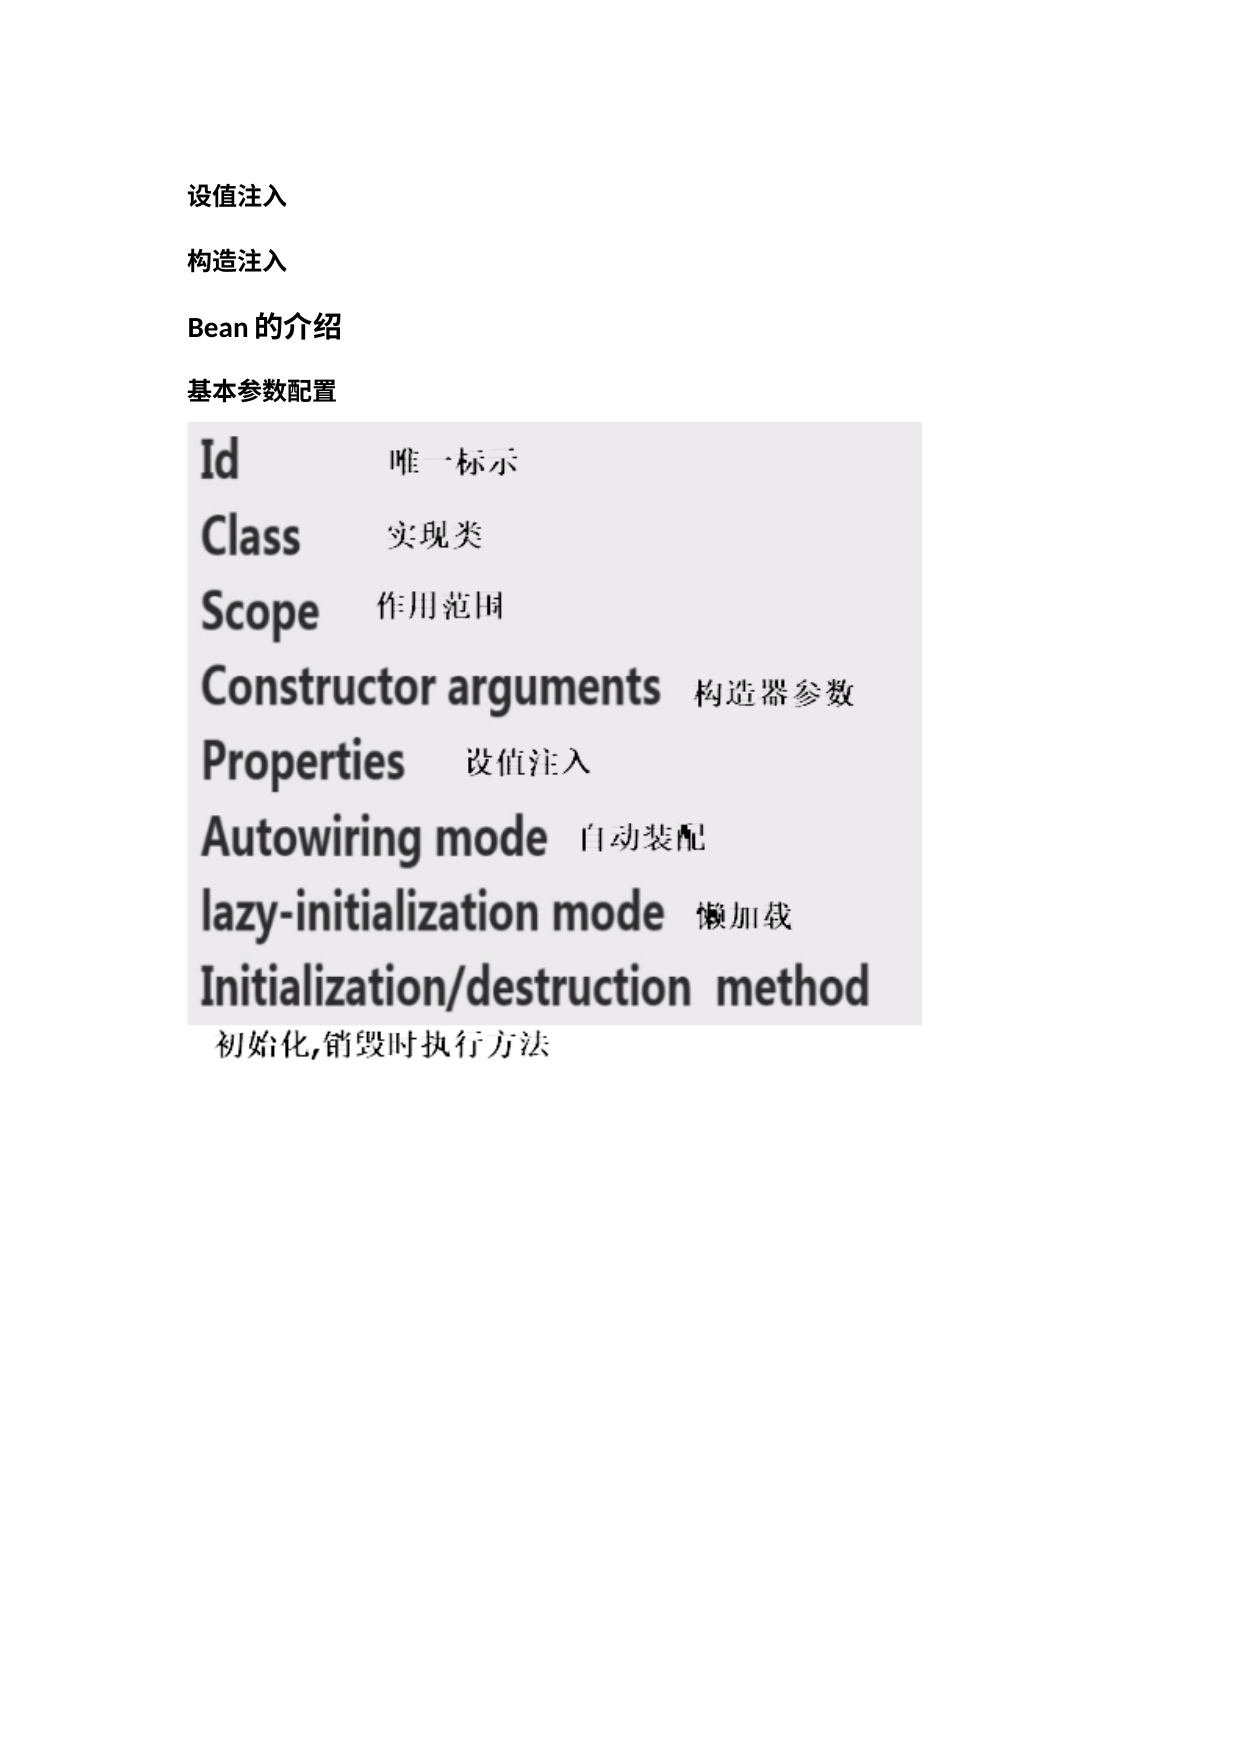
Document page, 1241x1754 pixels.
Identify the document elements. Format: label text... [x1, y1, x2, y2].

subtitle 构造注入 [187, 227, 1053, 292]
subtitle 设值注入 [187, 162, 1053, 227]
subtitle Bean的介绍 [187, 292, 1053, 357]
subtitle 基本参数配置 [187, 357, 1053, 422]
picture [187, 422, 927, 1107]
